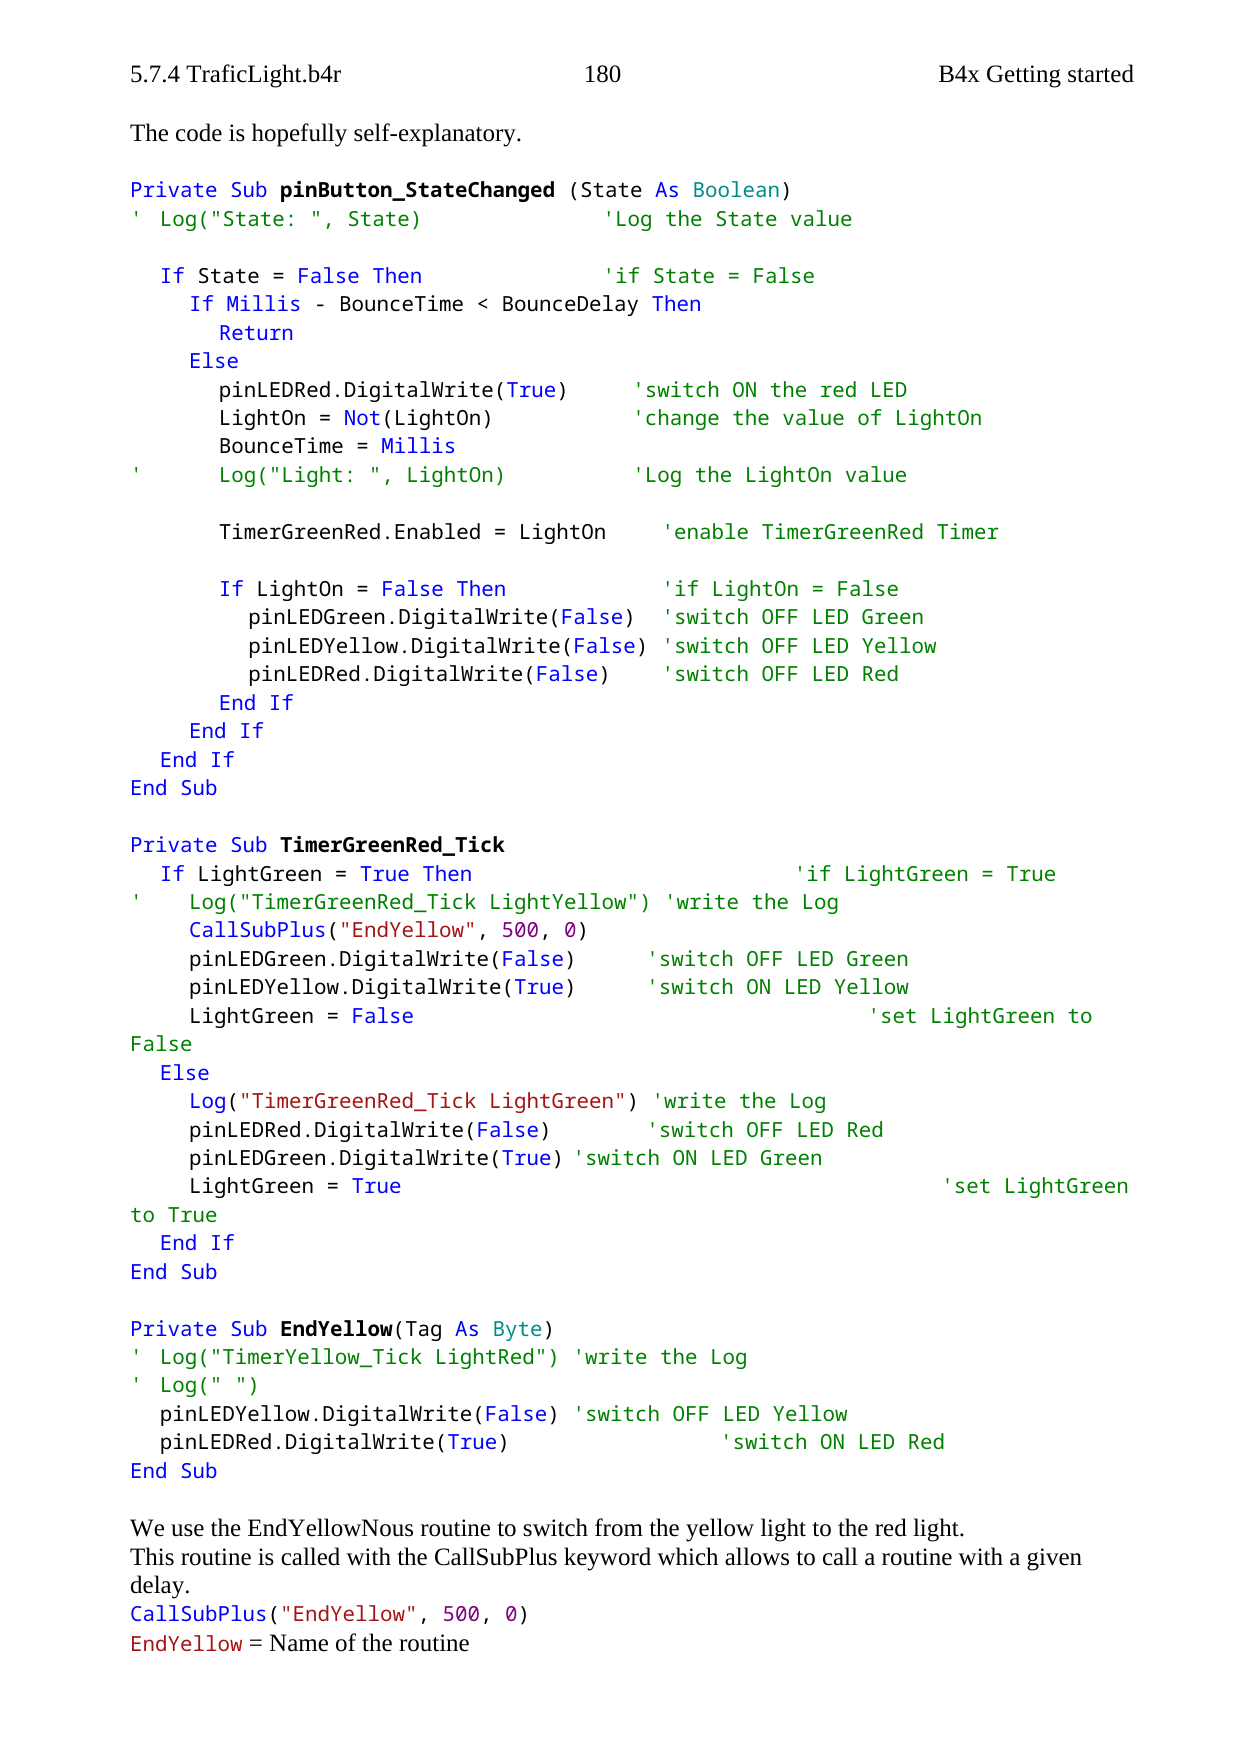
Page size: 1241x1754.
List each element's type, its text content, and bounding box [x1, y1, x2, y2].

text pinLEDGreen.DigitalWrite(False) 'switch OFF LED Green [130, 944, 1134, 972]
text pinLEDYellow.DigitalWrite(False) 'switch OFF LED Yellow [130, 631, 1134, 659]
text pinLEDRed.DigitalWrite(True) 'switch ON the red LED [130, 375, 1134, 403]
text pinLEDRed.DigitalWrite(False) 'switch OFF LED Red [130, 659, 1134, 688]
text End If [130, 716, 1134, 745]
text Log("TimerGreenRed_Tick LightGreen") 'write the Log [130, 1086, 1134, 1115]
text LightGreen = False 'set LightGreen to False [130, 1001, 1134, 1058]
text Else [130, 1058, 1134, 1086]
text End If [130, 745, 1134, 773]
text The code is hopefully self-explanatory. [130, 118, 1134, 147]
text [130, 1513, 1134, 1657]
text pinLEDGreen.DigitalWrite(False) 'switch OFF LED Green [130, 602, 1134, 631]
text Else [130, 346, 1134, 375]
text pinLEDYellow.DigitalWrite(True) 'switch ON LED Yellow [130, 972, 1134, 1001]
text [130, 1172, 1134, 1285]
text ' Log("State: ", State) 'Log the State value [130, 204, 1134, 232]
text CallSubPlus("EndYellow", 500, 0) [130, 916, 1134, 944]
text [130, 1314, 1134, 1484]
text If State = False Then 'if State = False [130, 261, 1134, 289]
text If LightGreen = True Then 'if LightGreen = True [130, 859, 1134, 887]
text ' Log("Light: ", LightOn) 'Log the LightOn value [130, 460, 1134, 488]
text TimerGreenRed.Enabled = LightOn 'enable TimerGreenRed Timer [130, 517, 1134, 545]
text Return [130, 318, 1134, 346]
text LightOn = Not(LightOn) 'change the value of LightOn [130, 403, 1134, 432]
text Private Sub TimerGreenRed_Tick [130, 830, 1134, 859]
text Private Sub pinButton_StateChanged (State As Boolean) [130, 176, 1134, 204]
text ' Log("TimerGreenRed_Tick LightYellow") 'write the Log [130, 887, 1134, 916]
text End If [130, 688, 1134, 716]
text pinLEDGreen.DigitalWrite(True) 'switch ON LED Green [130, 1143, 1134, 1172]
text If LightOn = False Then 'if LightOn = False [130, 574, 1134, 602]
text BounceTime = Millis [130, 432, 1134, 460]
text If Millis - BounceTime < BounceDelay Then [130, 289, 1134, 318]
text End Sub [130, 773, 1134, 802]
text pinLEDRed.DigitalWrite(False) 'switch OFF LED Red [130, 1115, 1134, 1143]
